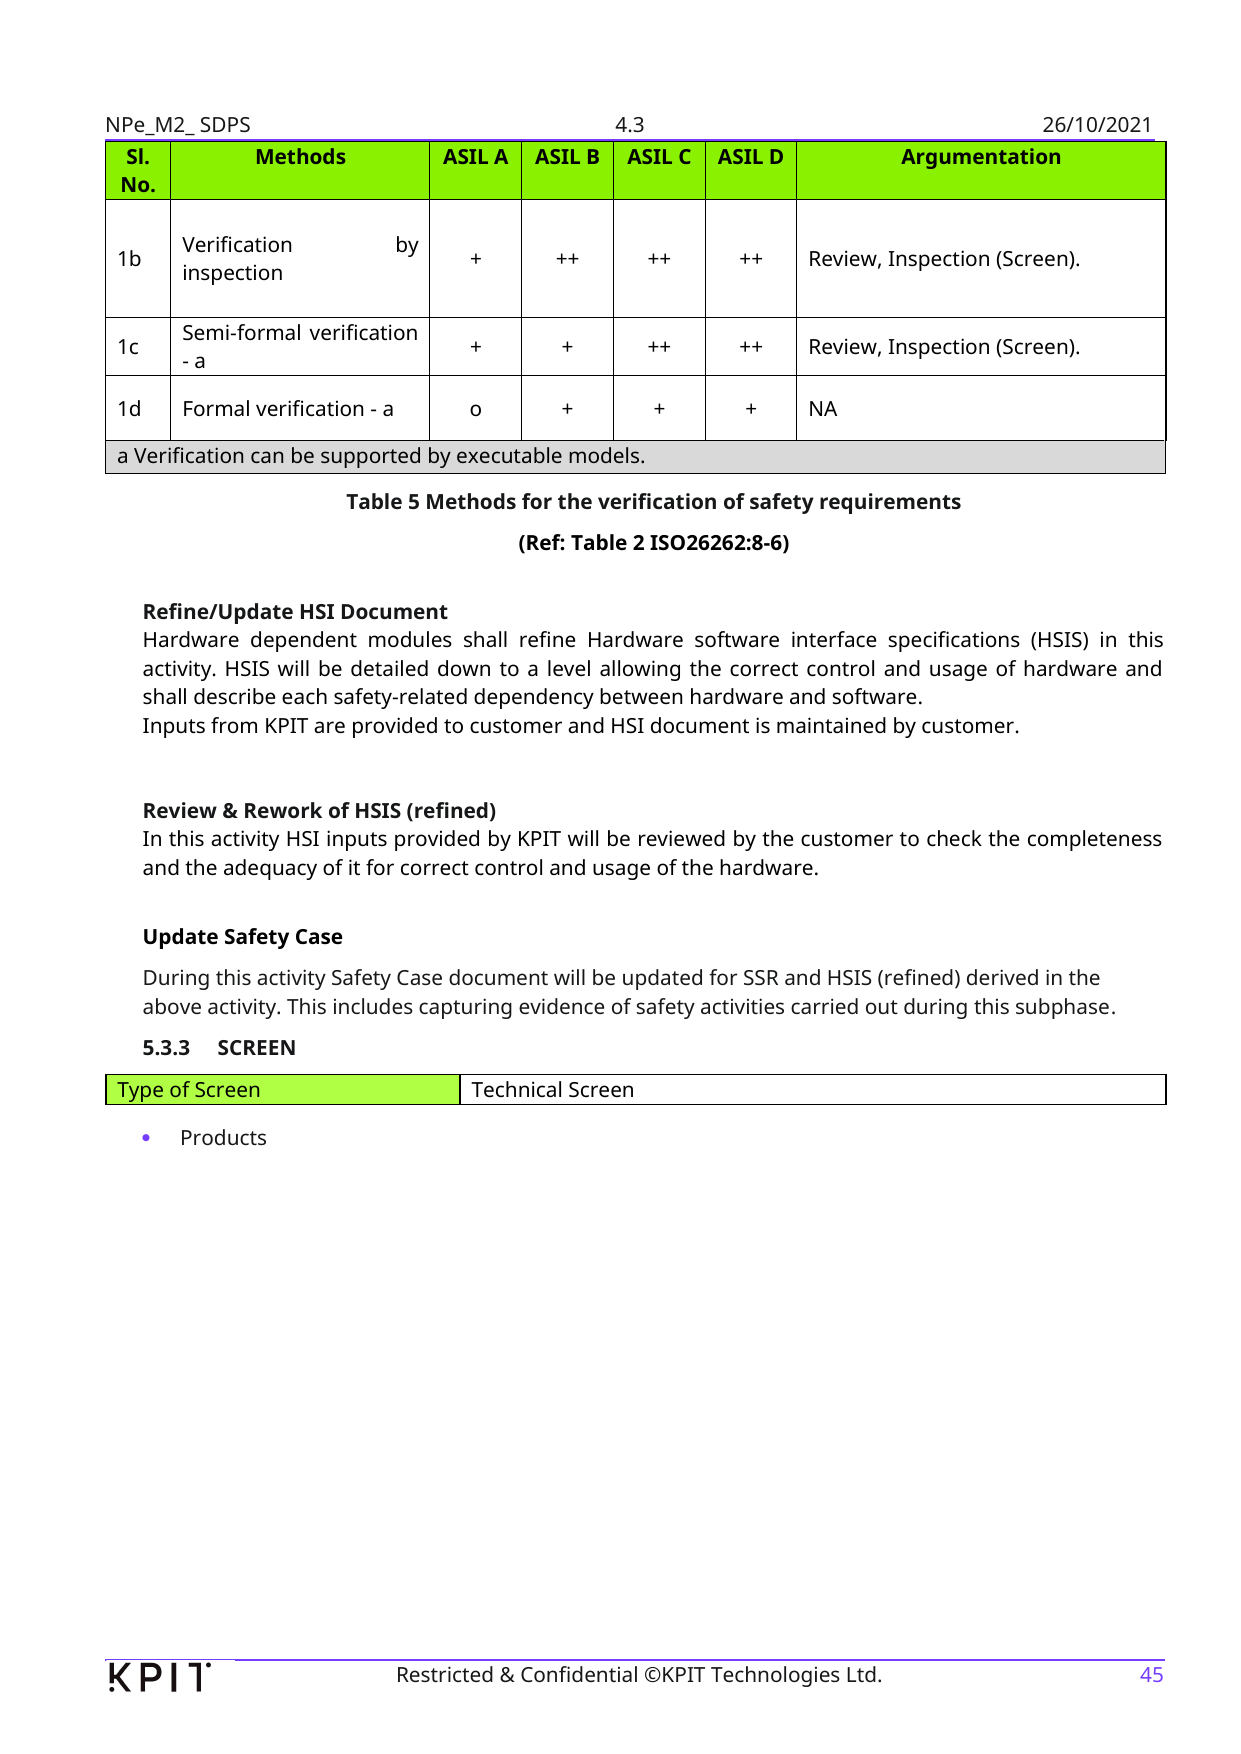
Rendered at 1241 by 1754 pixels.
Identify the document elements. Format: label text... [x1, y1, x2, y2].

text Table 5 Methods for the verification of safety requirements [142, 487, 1165, 515]
table_header ASIL A [430, 142, 521, 199]
picture [106, 1660, 235, 1697]
text Hardware dependent modules shall refine Hardware software interface specifications (HSIS) in this activity. HSIS will be detailed down to a level allowing the correct control and usage of hardware and shall describe each safety-related dependency between hardware and software. [142, 626, 1165, 711]
table_header Sl. No. [106, 142, 170, 199]
table_cell + [522, 318, 613, 375]
table_cell Verification by inspection [171, 200, 429, 317]
text Refine/Update HSI Document [142, 597, 1165, 626]
table_cell + [522, 376, 613, 440]
table_header Type of Screen [107, 1075, 459, 1104]
table_header ASIL D [706, 142, 796, 199]
table_cell ++ [706, 200, 796, 317]
table_cell Review, Inspection (Screen). [797, 200, 1165, 317]
table_cell + [430, 200, 521, 317]
list Products [142, 1123, 1165, 1152]
text During this activity Safety Case document will be updated for SSR and HSIS (refined) derived in the above activity. This includes capturing evidence of safety activities carried out during this subphase. [142, 963, 1165, 1020]
table_cell + [614, 376, 705, 440]
text Inputs from KPIT are provided to customer and HSI document is maintained by customer. [142, 711, 1165, 739]
table_cell + [706, 376, 796, 440]
text Update Safety Case [142, 922, 1165, 951]
table_cell NA [797, 376, 1165, 440]
text (Ref: Table 2 ISO26262:8-6) [142, 528, 1165, 556]
table_header ASIL B [522, 142, 613, 199]
table_cell + [430, 318, 521, 375]
table_header ASIL C [614, 142, 705, 199]
table_cell ++ [522, 200, 613, 317]
table_cell 1b [106, 200, 170, 317]
table_cell Review, Inspection (Screen). [797, 318, 1165, 375]
table_header Argumentation [797, 142, 1165, 199]
table_cell Semi-formal verification - a [171, 318, 429, 375]
table_cell 1c [106, 318, 170, 375]
table_cell ++ [614, 318, 705, 375]
table_cell a Verification can be supported by executable models. [106, 440, 1165, 473]
table_cell o [430, 376, 521, 440]
subtitle Screen [142, 1033, 1165, 1061]
table_cell ++ [706, 318, 796, 375]
table_header Technical Screen [461, 1075, 1165, 1104]
text Review & Rework of HSIS (refined) [142, 796, 1165, 824]
table_cell 1d [106, 376, 170, 440]
table_cell ++ [614, 200, 705, 317]
text In this activity HSI inputs provided by KPIT will be reviewed by the customer to check the completeness and the adequacy of it for correct control and usage of the hardware. [142, 824, 1165, 881]
table_header Methods [171, 142, 429, 199]
table_cell Formal verification - a [171, 376, 429, 440]
